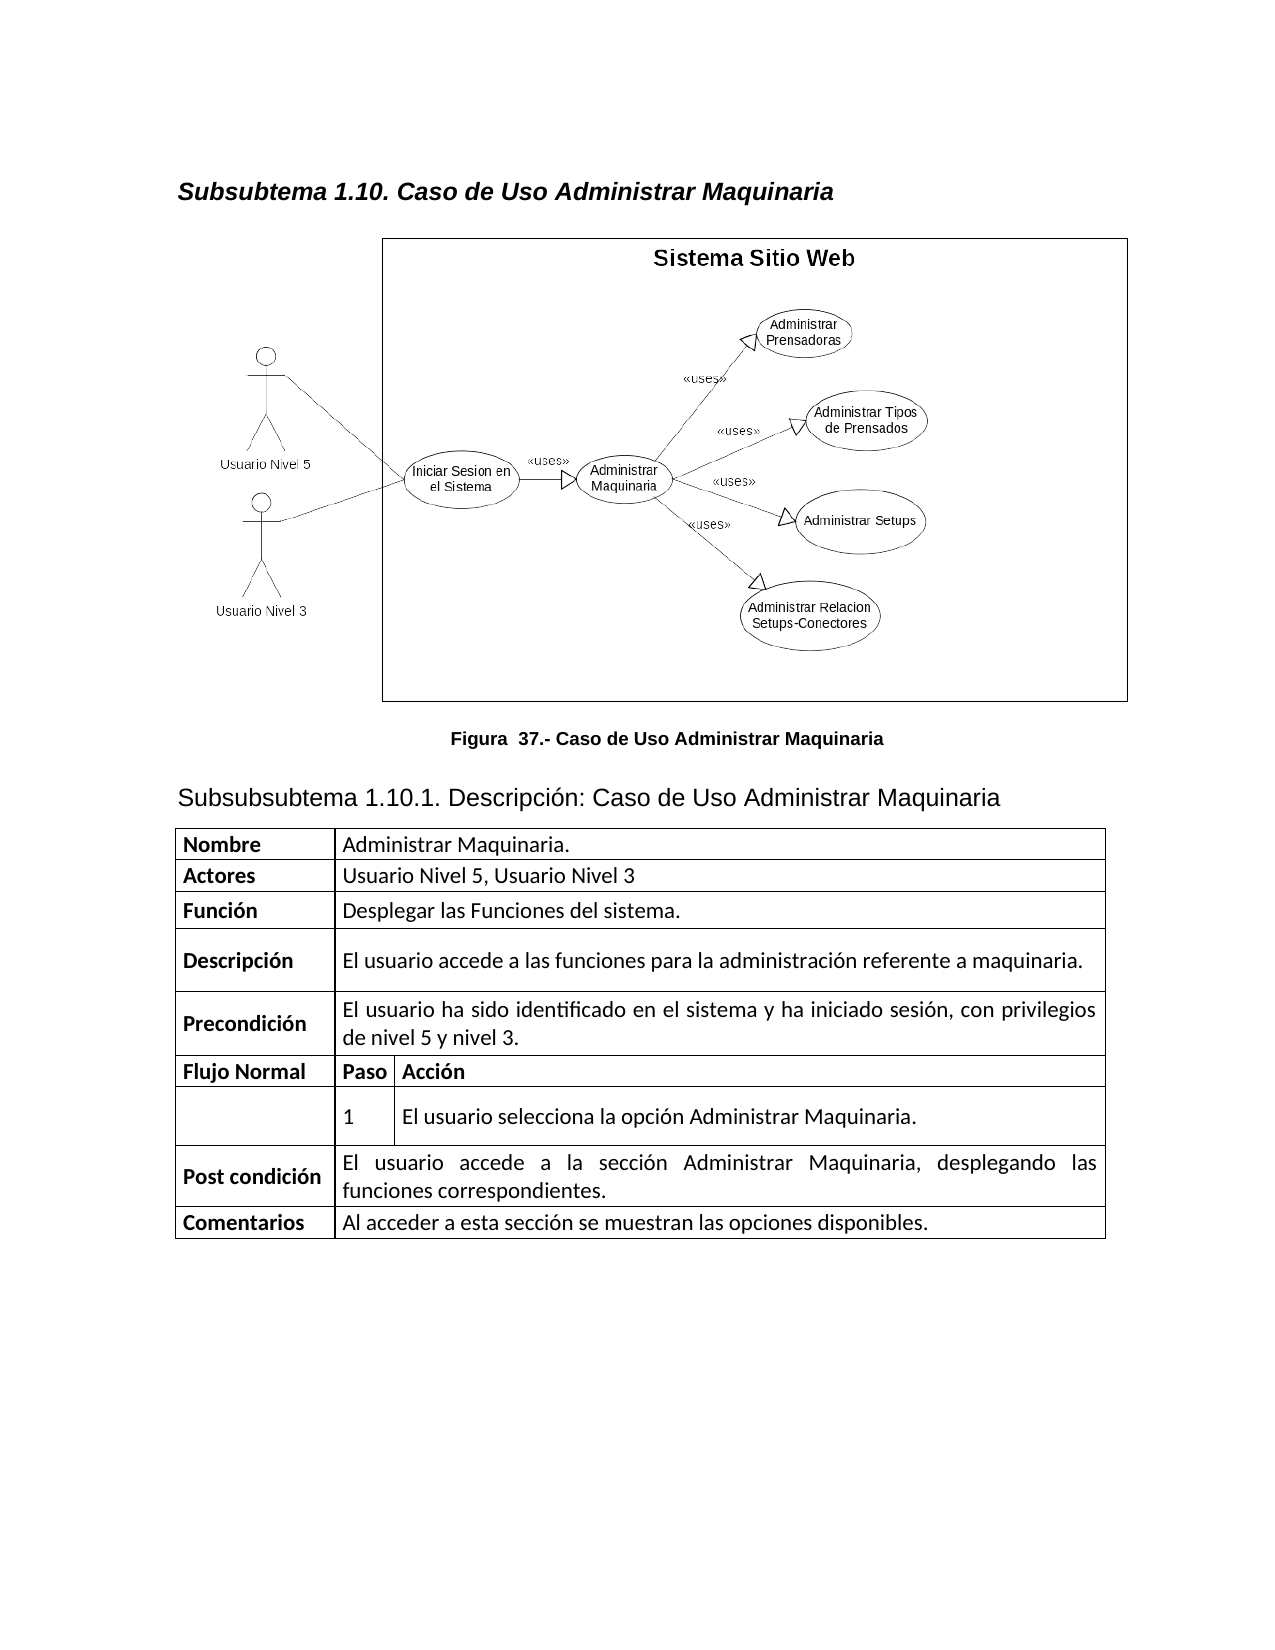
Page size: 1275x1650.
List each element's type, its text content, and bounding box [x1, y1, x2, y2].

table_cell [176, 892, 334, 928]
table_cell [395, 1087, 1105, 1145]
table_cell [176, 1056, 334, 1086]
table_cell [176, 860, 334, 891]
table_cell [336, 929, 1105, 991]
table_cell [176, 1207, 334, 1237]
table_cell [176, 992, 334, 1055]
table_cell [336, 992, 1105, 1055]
subtitle Subsubtema 1.10. Caso de Uso Administrar Maquinaria [177, 177, 1157, 206]
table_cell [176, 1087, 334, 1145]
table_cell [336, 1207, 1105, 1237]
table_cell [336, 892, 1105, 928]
subtitle Subsubsubtema 1.10.1. Descripción: Caso de Uso Administrar Maquinaria [177, 783, 1157, 811]
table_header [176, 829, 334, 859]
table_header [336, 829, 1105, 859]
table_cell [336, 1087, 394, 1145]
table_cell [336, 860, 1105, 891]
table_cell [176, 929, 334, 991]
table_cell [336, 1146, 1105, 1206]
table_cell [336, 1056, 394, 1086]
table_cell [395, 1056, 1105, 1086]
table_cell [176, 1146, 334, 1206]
